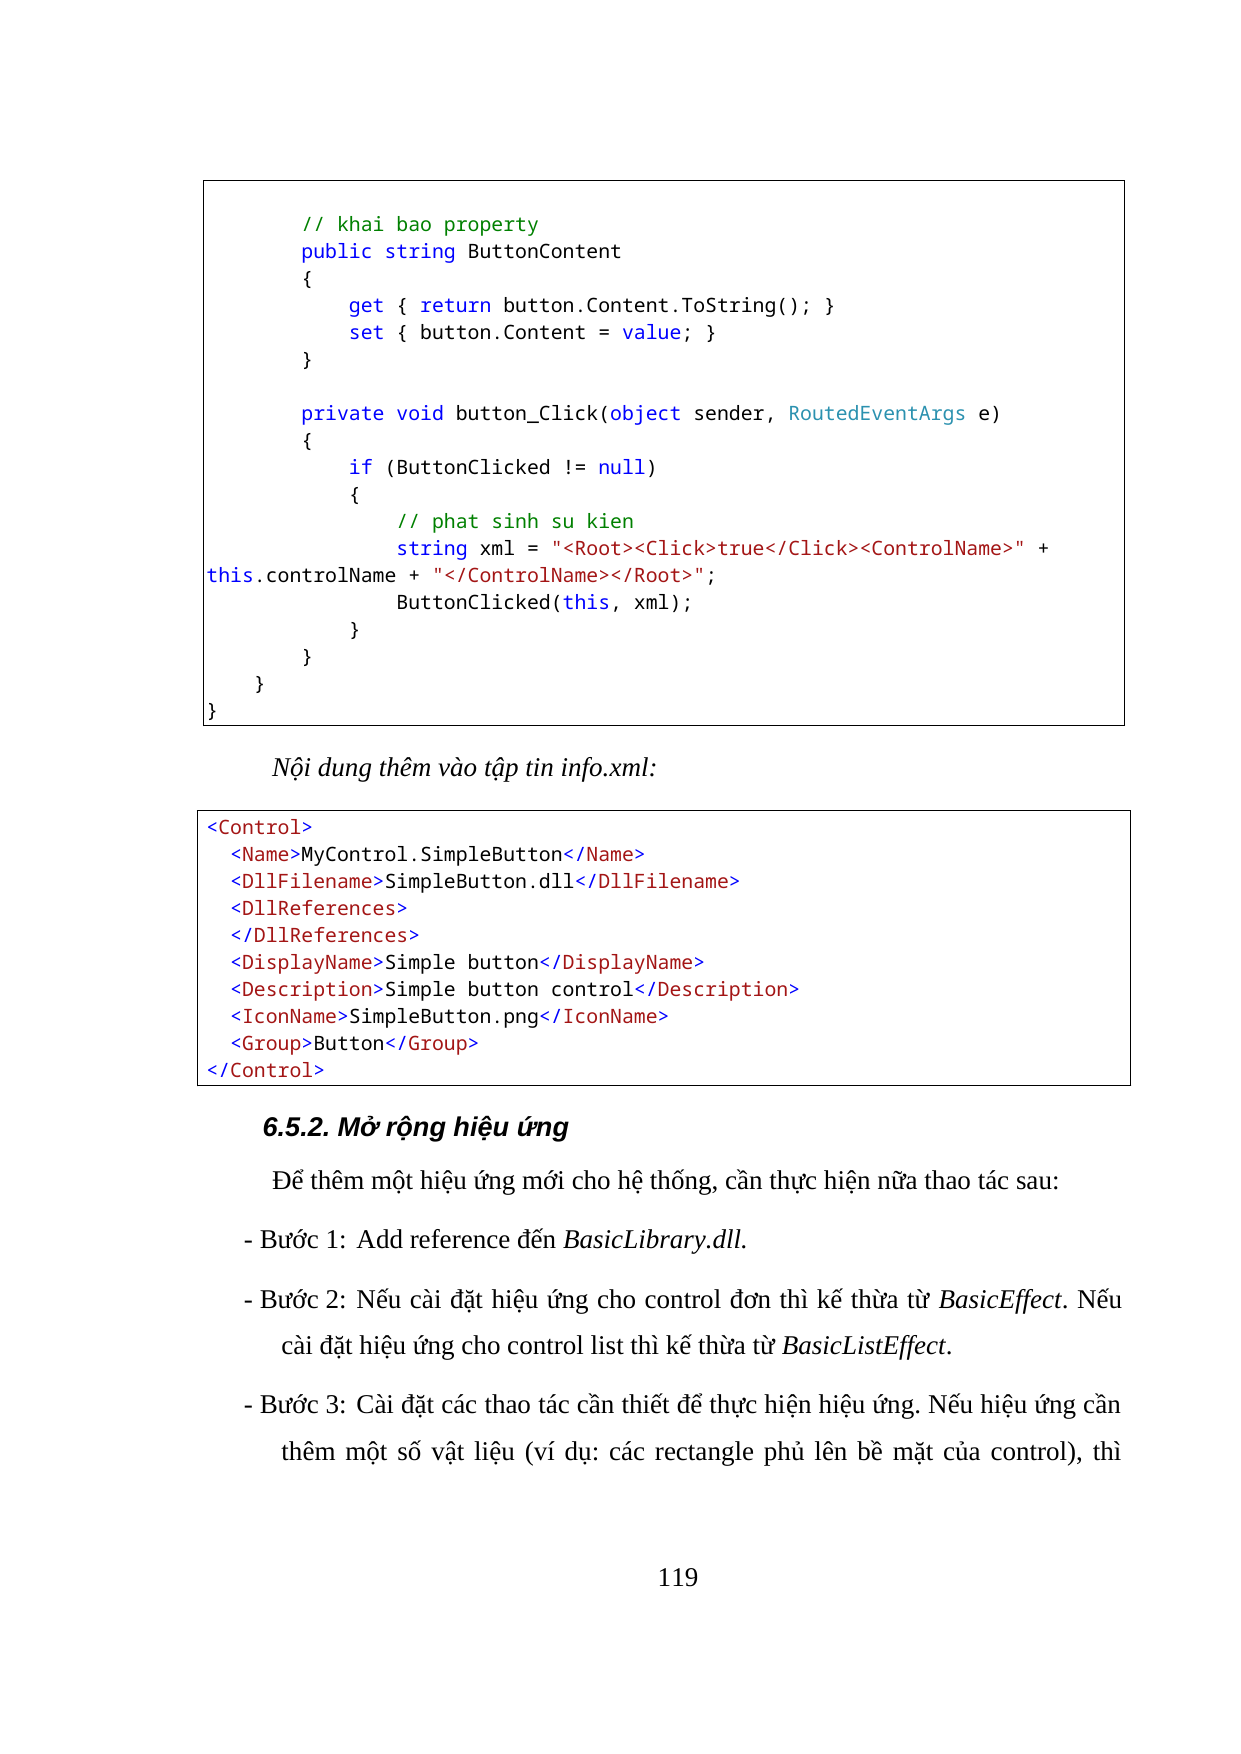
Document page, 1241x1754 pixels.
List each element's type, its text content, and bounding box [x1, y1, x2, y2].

text public string ButtonContent [206, 237, 1122, 264]
text </DllReferences> [206, 921, 1122, 948]
text } [206, 345, 1122, 372]
list Nội dung thêm vào tập tin info.xml: [206, 751, 1122, 782]
text } [204, 693, 1124, 725]
list Add reference đến BasicLibrary.dll. [244, 1224, 1122, 1255]
text ButtonClicked(this, xml); [206, 588, 1122, 615]
text get { return button.Content.ToString(); } [206, 291, 1122, 318]
text string xml = "<Root><Click>true</Click><ControlName>" + this.controlName + "</ControlName></Root>"; [206, 534, 1122, 588]
text <Description>Simple button control</Description> [206, 975, 1122, 1002]
text } [206, 642, 1122, 669]
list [244, 1389, 1122, 1466]
text private void button_Click(object sender, RoutedEventArgs e) [206, 399, 1122, 426]
text { [206, 426, 1122, 453]
text } [206, 615, 1122, 642]
text <Group>Button</Group> [206, 1029, 1122, 1053]
subtitle Mở rộng hiệu ứng [262, 1111, 1122, 1143]
text </Control> [198, 1053, 1130, 1085]
text <DllFilename>SimpleButton.dll</DllFilename> [206, 867, 1122, 894]
text <DisplayName>Simple button</DisplayName> [206, 948, 1122, 975]
text <Control> [198, 811, 1130, 840]
text set { button.Content = value; } [206, 318, 1122, 345]
text } [206, 669, 1122, 693]
list Nếu cài đặt hiệu ứng cho control đơn thì kế thừa từ BasicEffect. Nếu cài đặt hiệu ứng cho control list thì kế thừa từ BasicListEffect. [244, 1283, 1122, 1361]
text { [206, 264, 1122, 291]
text // khai bao property [206, 210, 1122, 237]
text <DllReferences> [206, 894, 1122, 921]
text // phat sinh su kien [206, 507, 1122, 534]
text { [206, 480, 1122, 507]
text Để thêm một hiệu ứng mới cho hệ thống, cần thực hiện nữa thao tác sau: [206, 1164, 1122, 1196]
text <Name>MyControl.SimpleButton</Name> [206, 840, 1122, 867]
text <IconName>SimpleButton.png</IconName> [206, 1002, 1122, 1029]
text if (ButtonClicked != null) [206, 453, 1122, 480]
